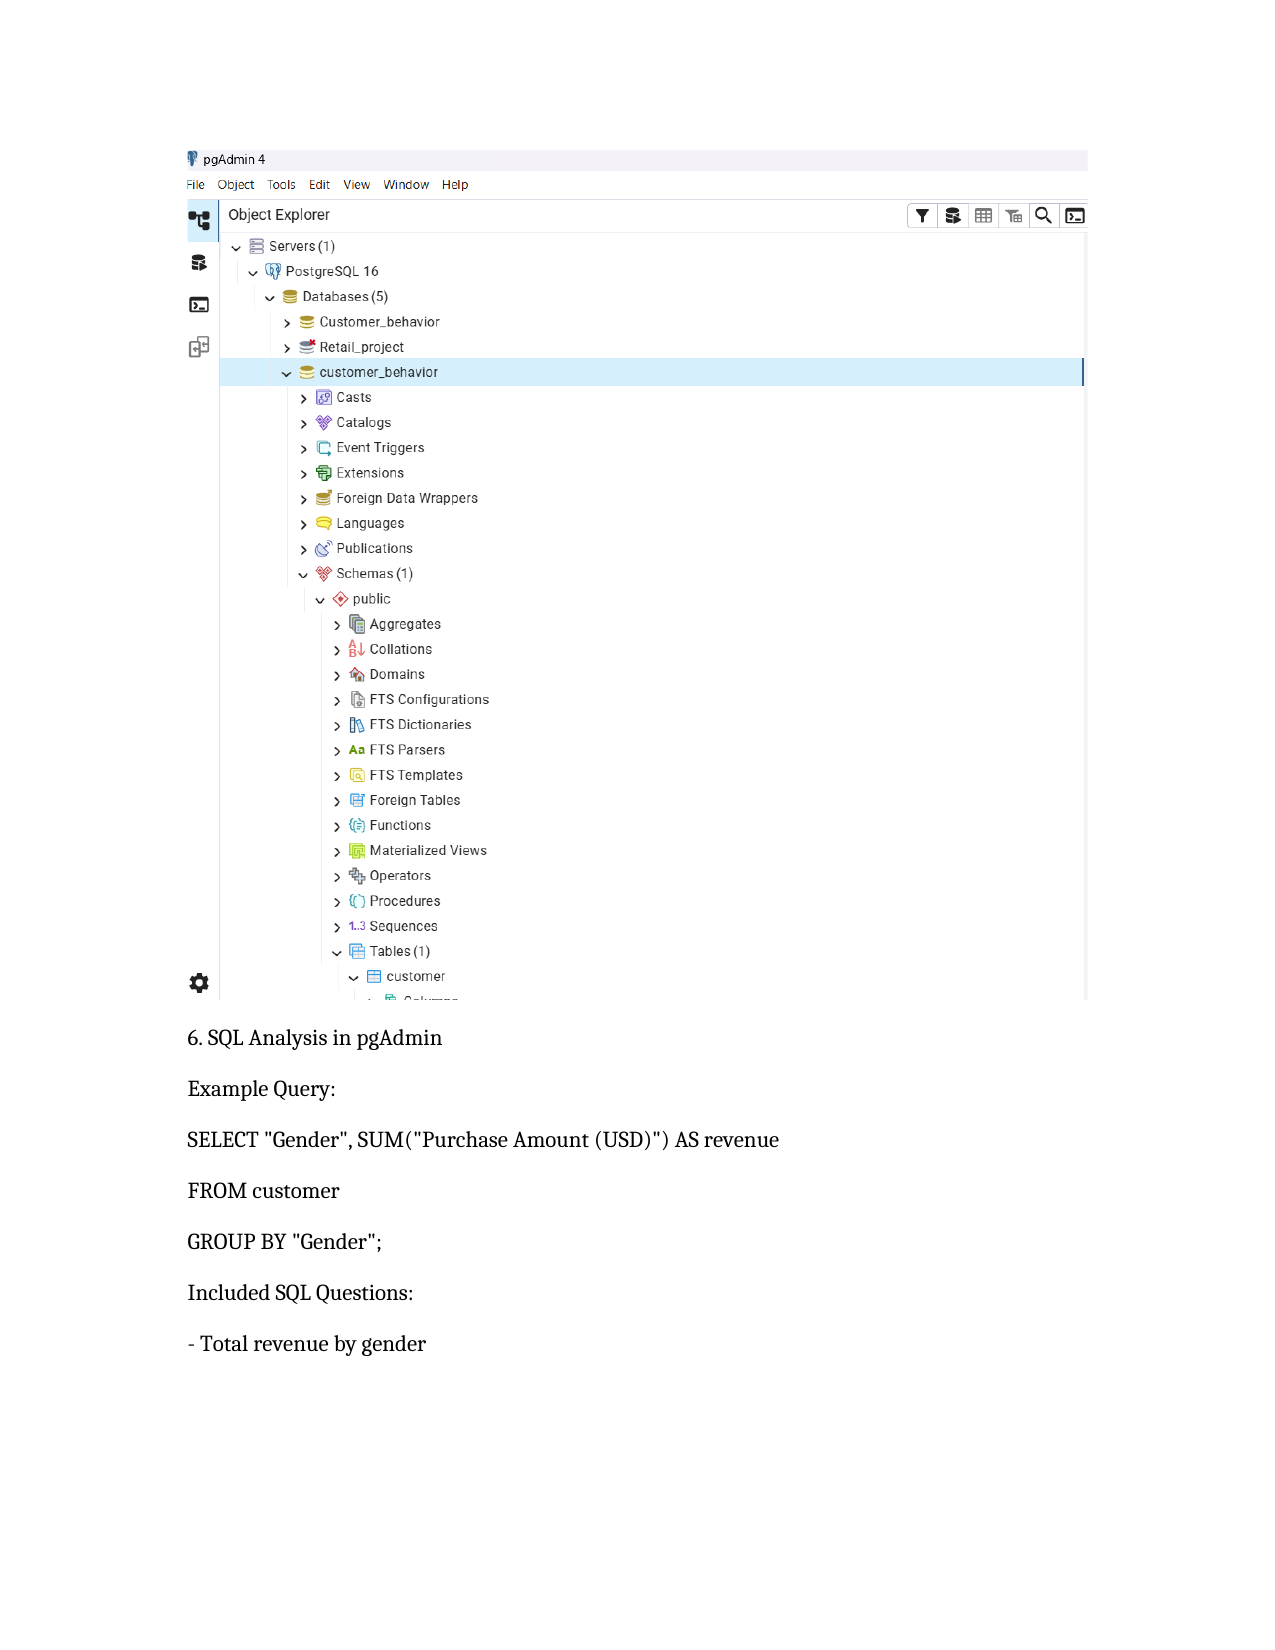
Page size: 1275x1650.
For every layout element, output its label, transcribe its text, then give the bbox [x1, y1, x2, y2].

text SELECT "Gender", SUM("Purchase Amount (USD)") AS revenue [187, 1126, 1087, 1153]
text Included SQL Questions: [187, 1279, 1087, 1306]
picture [187, 150, 1088, 1000]
text FROM customer [187, 1177, 1087, 1204]
text Example Query: [187, 1075, 1087, 1102]
text GROUP BY "Gender"; [187, 1228, 1087, 1255]
text - Total revenue by gender [187, 1331, 1087, 1357]
text 6. SQL Analysis in pgAdmin [187, 1024, 1087, 1051]
